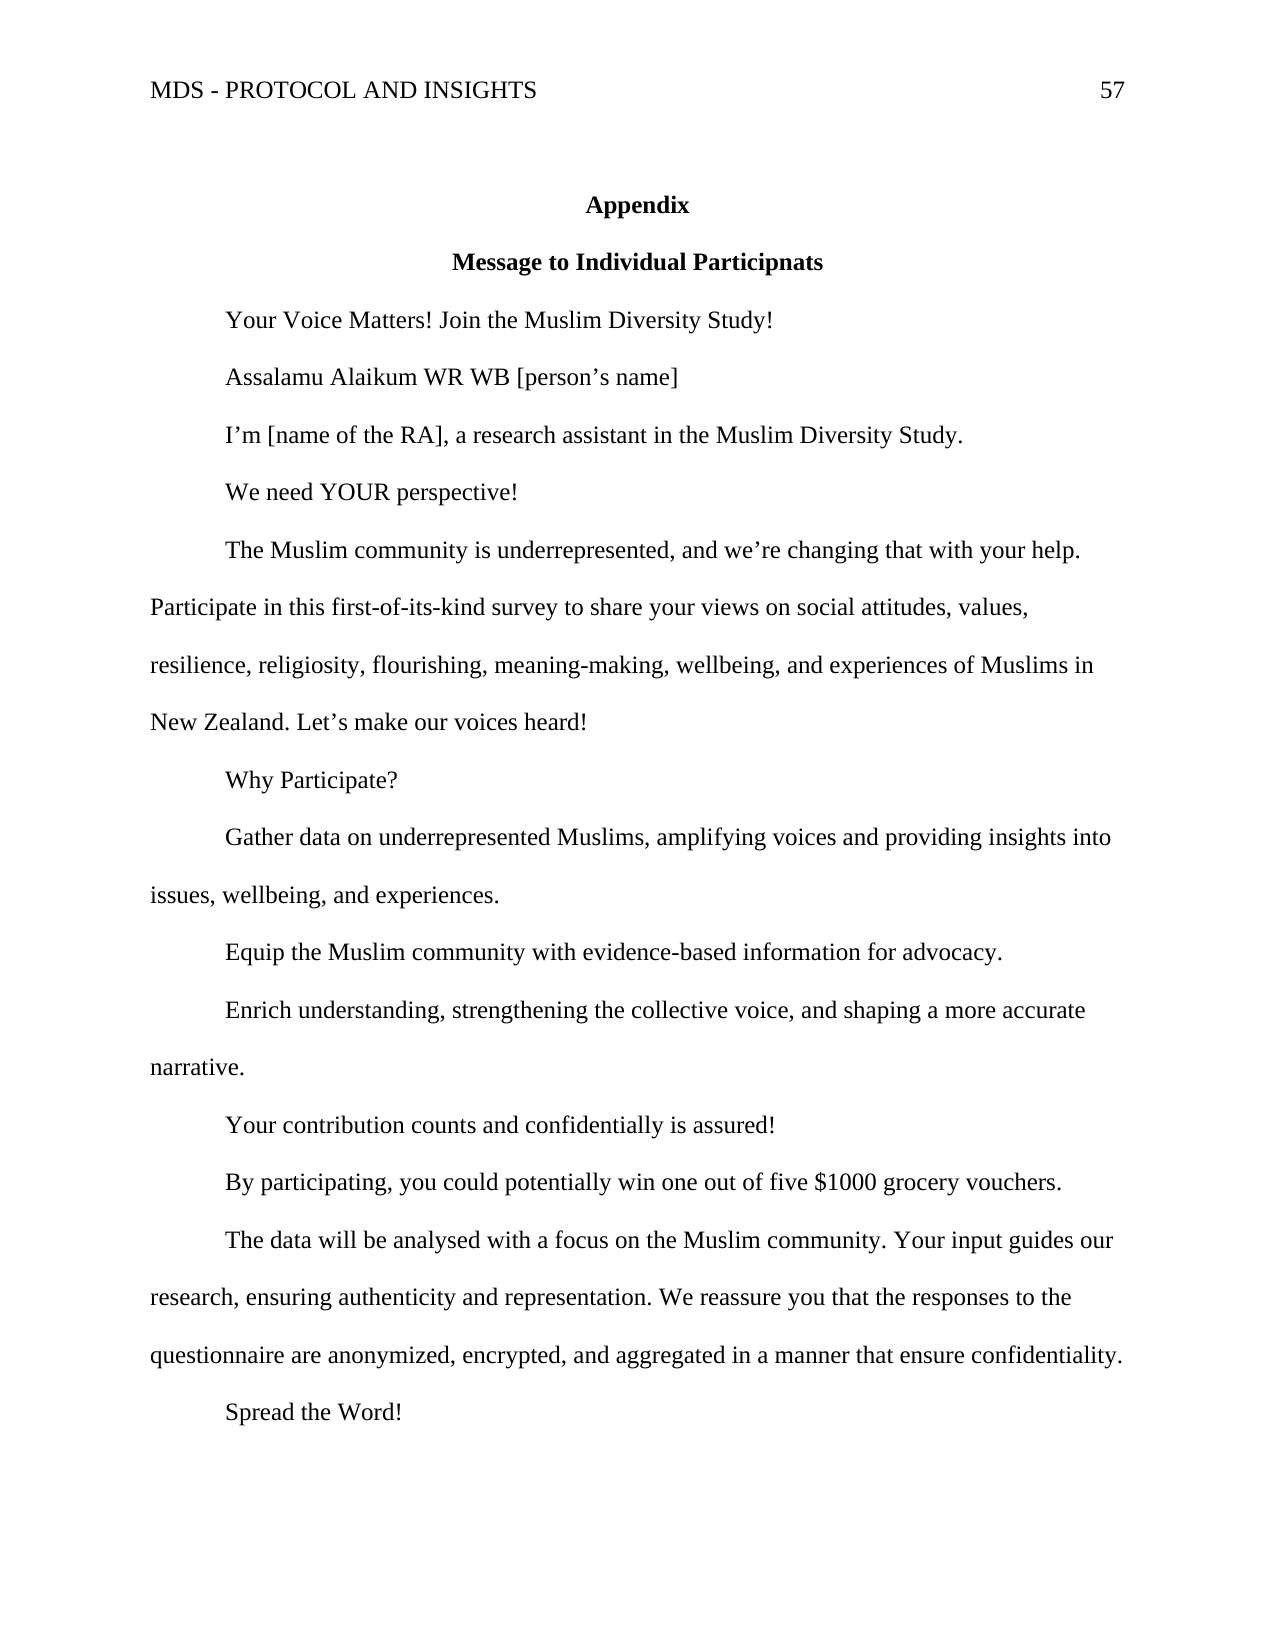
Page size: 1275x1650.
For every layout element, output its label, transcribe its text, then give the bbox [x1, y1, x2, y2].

text Spread the Word! [150, 1397, 1125, 1426]
text Why Participate? [150, 765, 1125, 794]
subtitle Message to Individual Participnats [150, 247, 1125, 276]
text The Muslim community is underrepresented, and we’re changing that with your help. Participate in this first-of-its-kind survey to share your views on social attitudes, values, resilience, religiosity, flourishing, meaning-making, wellbeing, and experiences of Muslims in New Zealand. Let’s make our voices heard! [150, 535, 1125, 736]
text By participating, you could potentially win one out of five $1000 grocery vouchers. [150, 1167, 1125, 1196]
text Gather data on underrepresented Muslims, amplifying voices and providing insights into issues, wellbeing, and experiences. [150, 822, 1125, 909]
text Your contribution counts and confidentially is assured! [150, 1110, 1125, 1139]
text The data will be analysed with a focus on the Muslim community. Your input guides our research, ensuring authenticity and representation. We reassure you that the responses to the questionnaire are anonymized, encrypted, and aggregated in a manner that ensure confidentiality. [150, 1225, 1125, 1369]
text Enrich understanding, strengthening the collective voice, and shaping a more accurate narrative. [150, 995, 1125, 1081]
text Your Voice Matters! Join the Muslim Diversity Study! [150, 305, 1125, 334]
text We need YOUR perspective! [150, 477, 1125, 506]
text Equip the Muslim community with evidence-based information for advocacy. [150, 937, 1125, 966]
text Assalamu Alaikum WR WB [person’s name] [150, 362, 1125, 391]
subtitle Appendix [150, 190, 1125, 219]
text I’m [name of the RA], a research assistant in the Muslim Diversity Study. [150, 420, 1125, 449]
